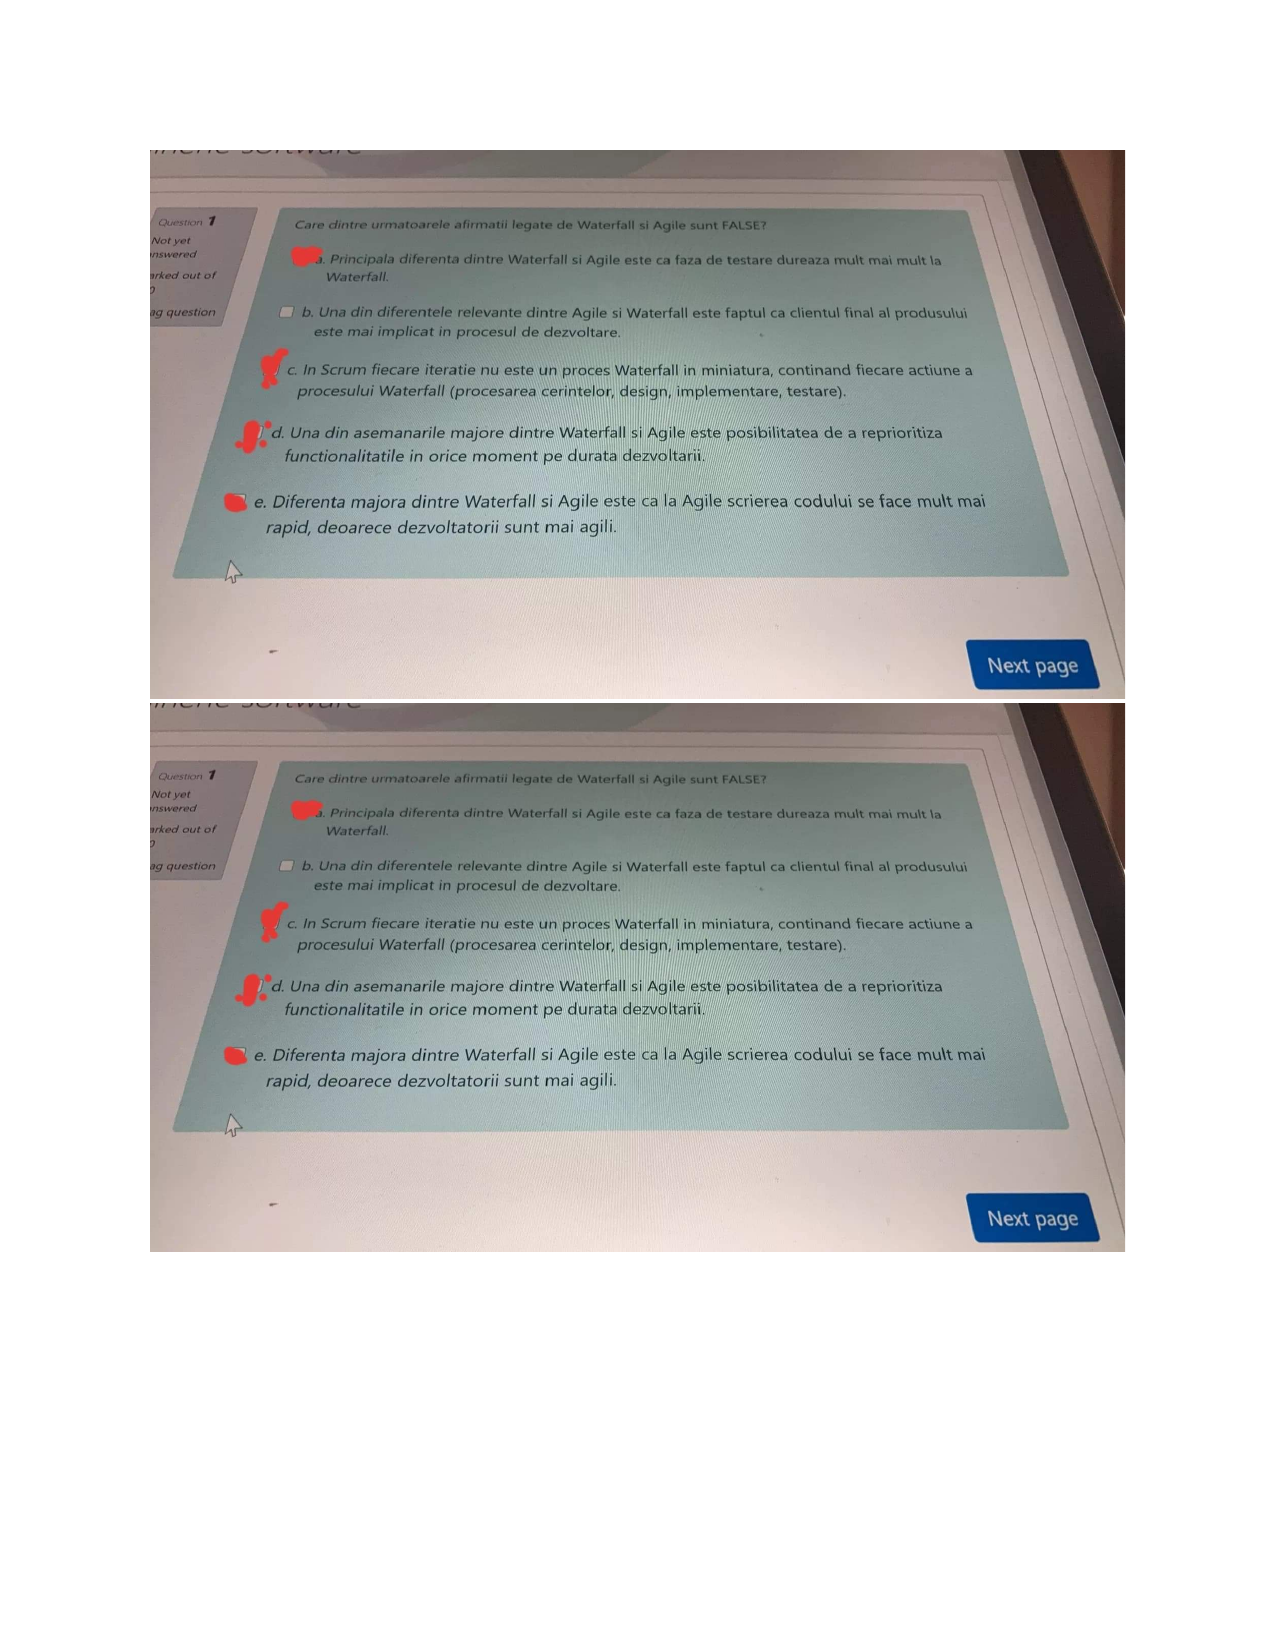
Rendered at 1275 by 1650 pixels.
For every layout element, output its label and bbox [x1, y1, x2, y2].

picture [150, 703, 1125, 1252]
picture [150, 150, 1125, 699]
